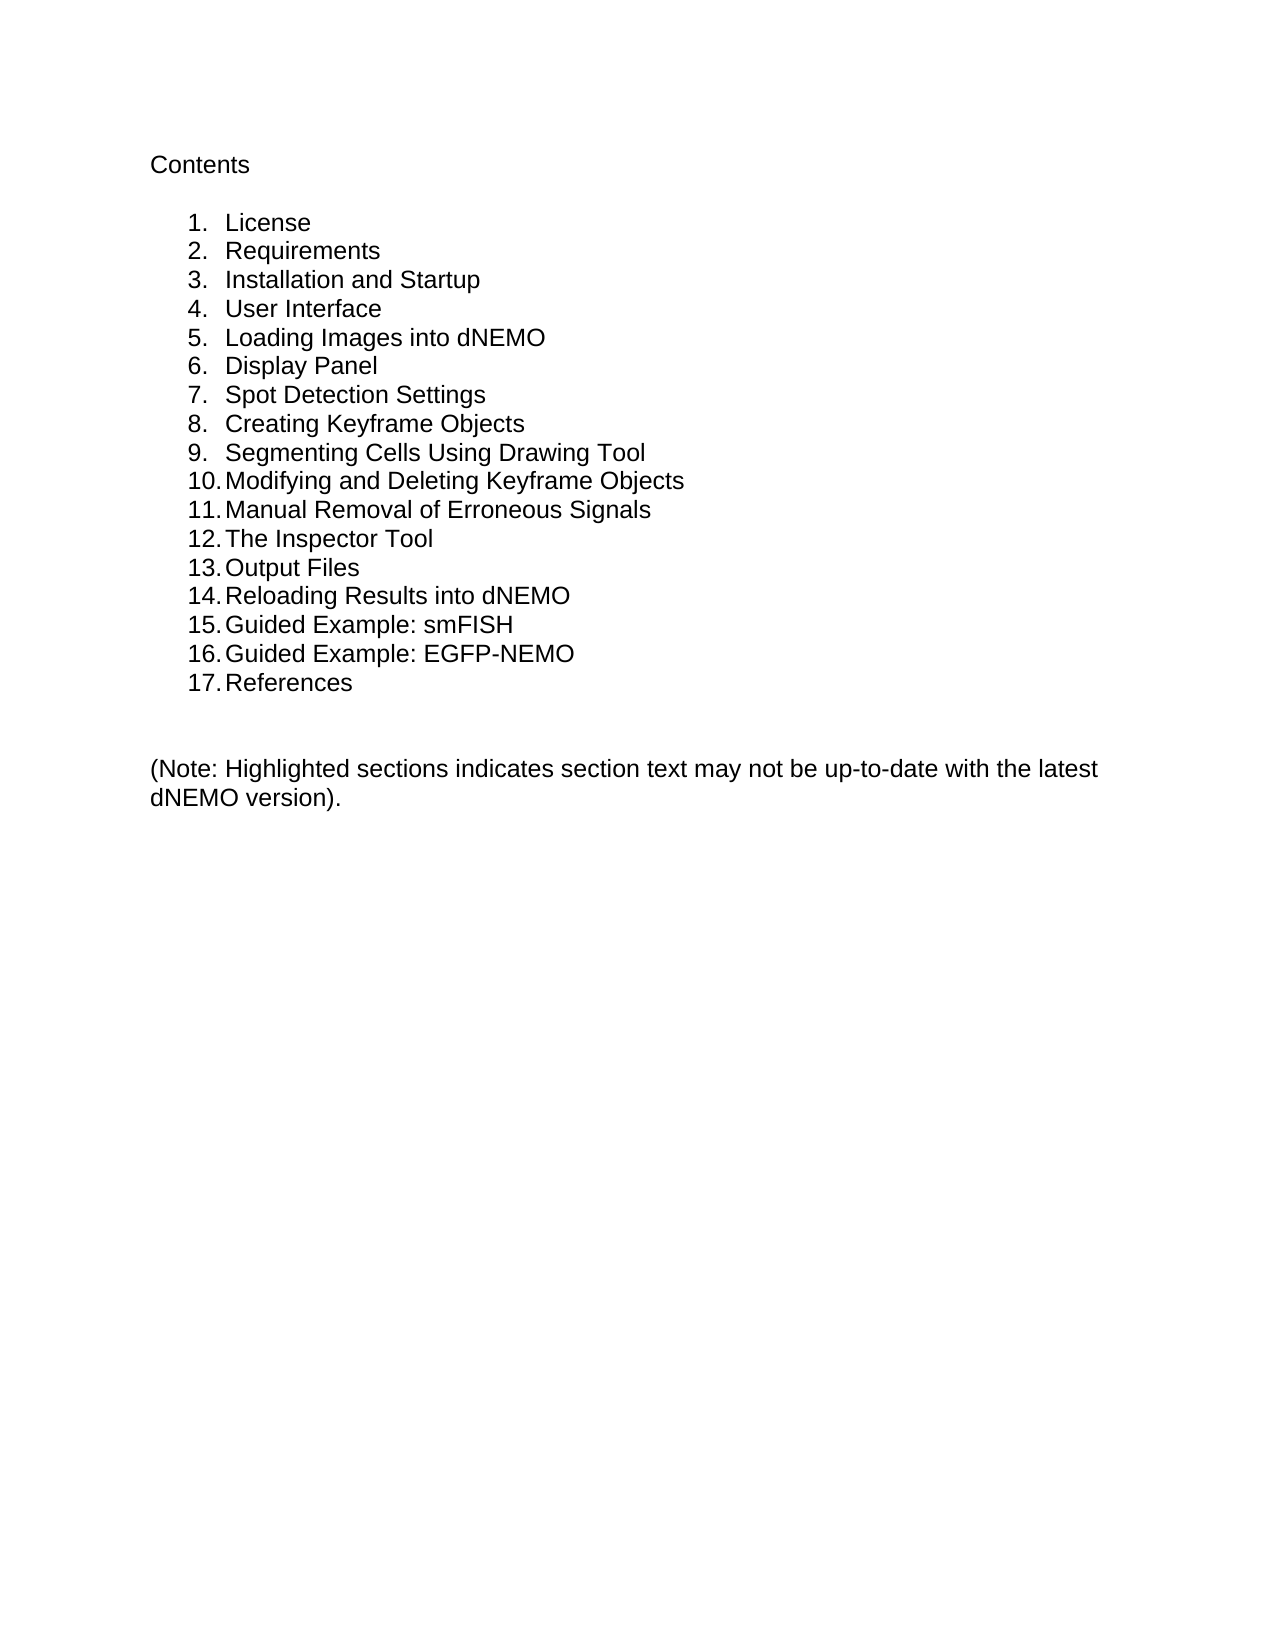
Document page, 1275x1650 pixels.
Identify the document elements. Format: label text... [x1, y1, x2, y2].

text Contents [150, 150, 1125, 179]
text (Note: Highlighted sections indicates section text may not be up-to-date with the latest dNEMO version). [150, 754, 1125, 811]
list Display Panel [187, 351, 1125, 380]
list Segmenting Cells Using Drawing Tool [187, 437, 1125, 466]
list Requirements [187, 236, 1125, 265]
list Manual Removal of Erroneous Signals [187, 495, 1125, 524]
list Guided Example: smFISH [187, 610, 1125, 639]
list Creating Keyframe Objects [187, 409, 1125, 437]
list Reloading Results into dNEMO [187, 581, 1125, 610]
list Loading Images into dNEMO [187, 322, 1125, 351]
list Spot Detection Settings [187, 380, 1125, 409]
list References [187, 667, 1125, 696]
list Modifying and Deleting Keyframe Objects [187, 466, 1125, 495]
list The Inspector Tool [187, 524, 1125, 552]
list Output Files [187, 552, 1125, 581]
list User Interface [187, 294, 1125, 322]
list License [187, 207, 1125, 236]
list Installation and Startup [187, 265, 1125, 294]
list Guided Example: EGFP-NEMO [187, 639, 1125, 667]
